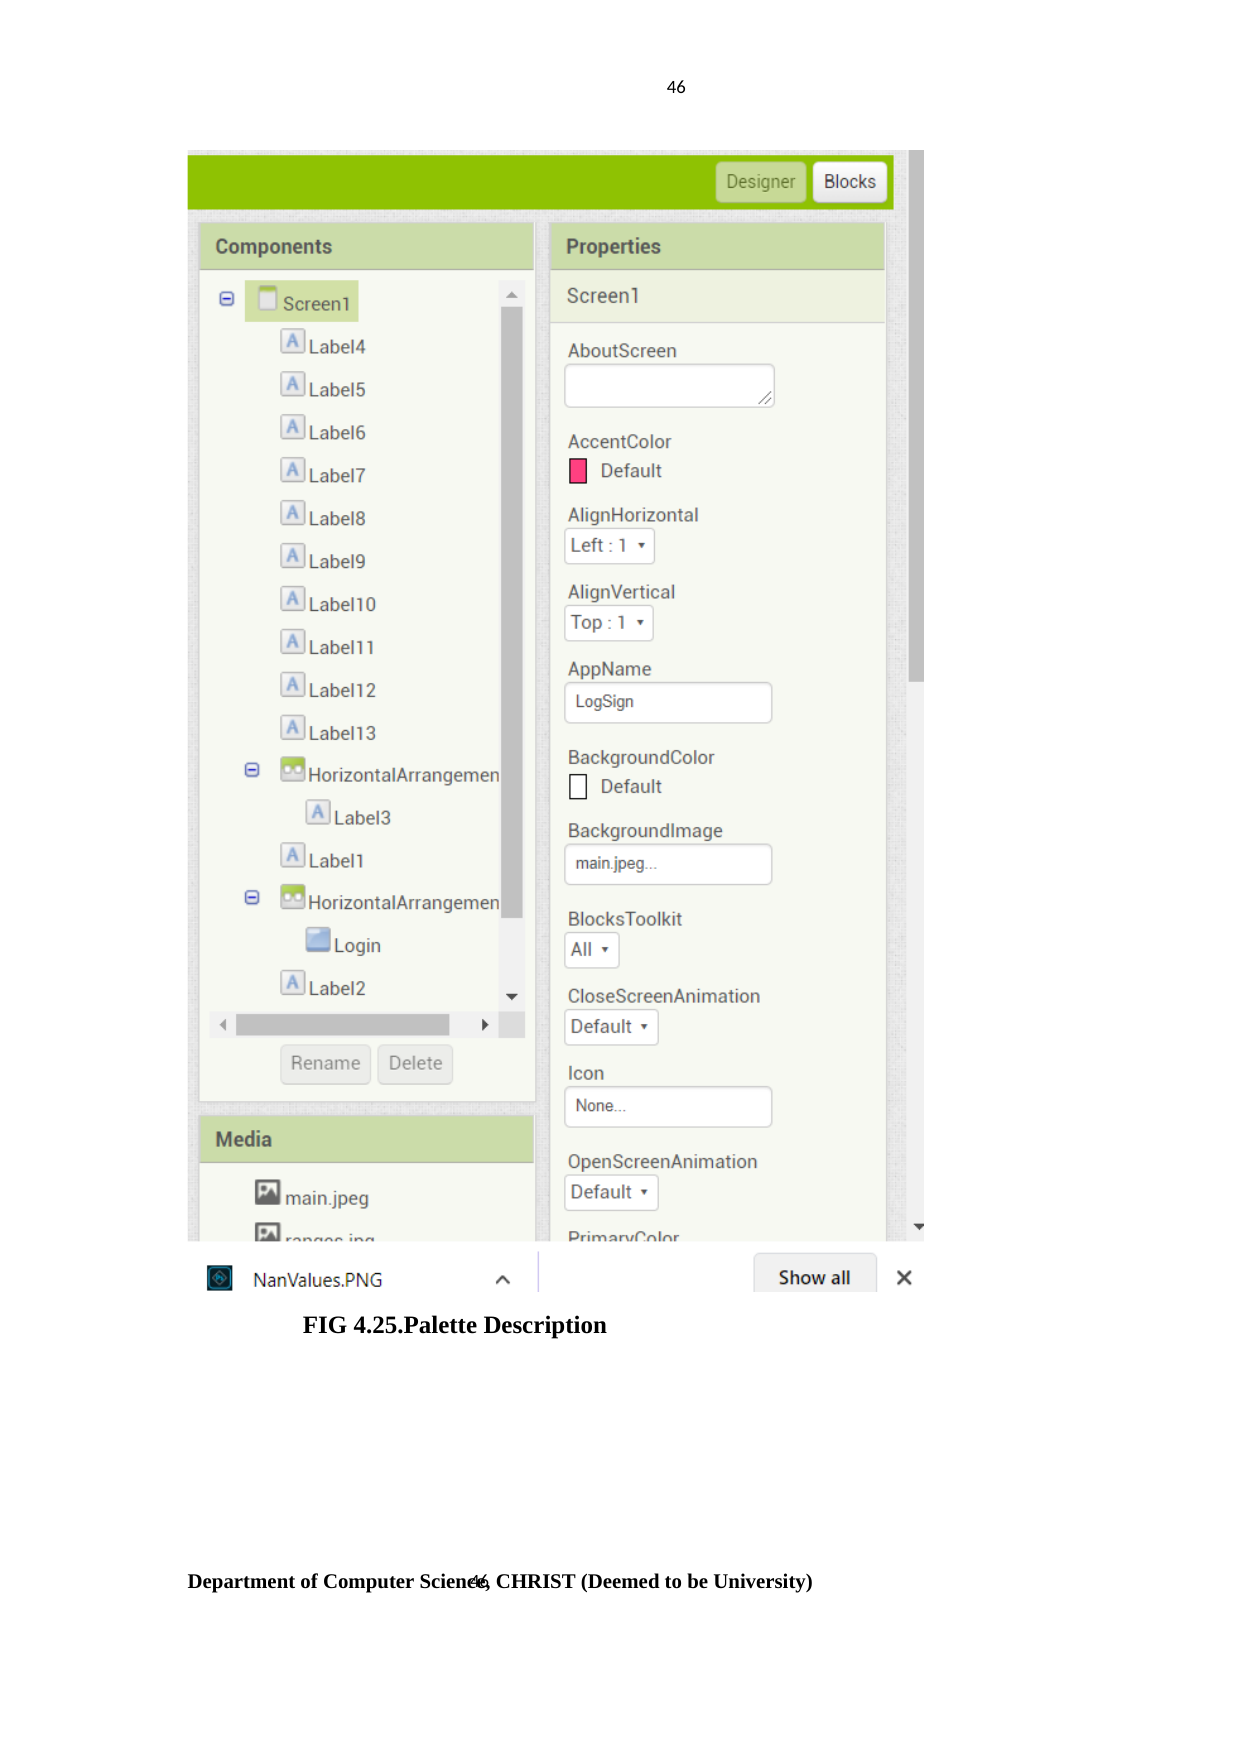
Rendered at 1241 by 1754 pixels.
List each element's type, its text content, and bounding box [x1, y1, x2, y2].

text FIG 4.25.Palette Description [187, 1310, 1053, 1339]
picture [187, 150, 924, 1292]
